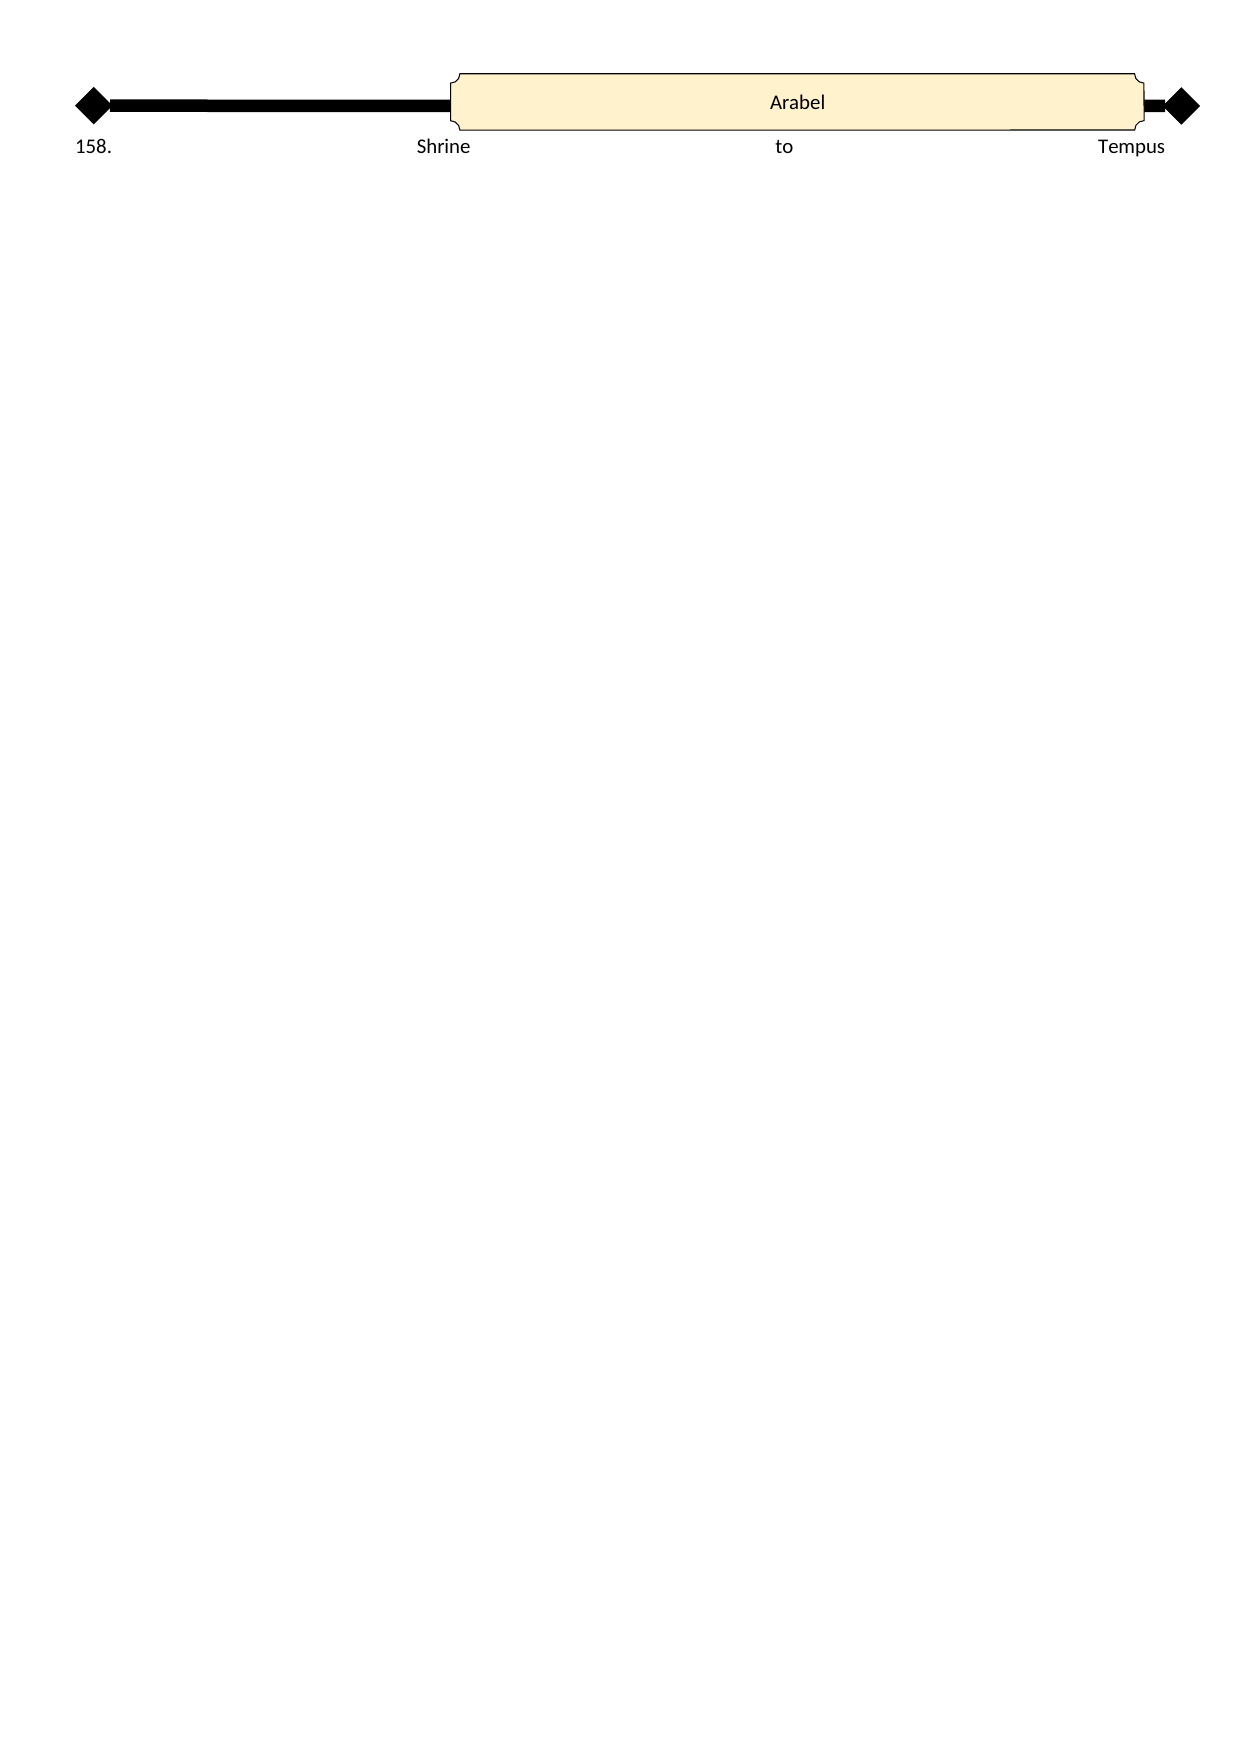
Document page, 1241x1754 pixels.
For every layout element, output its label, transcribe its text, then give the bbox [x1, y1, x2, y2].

text 158. Shrine to Tempus [75, 133, 1165, 159]
